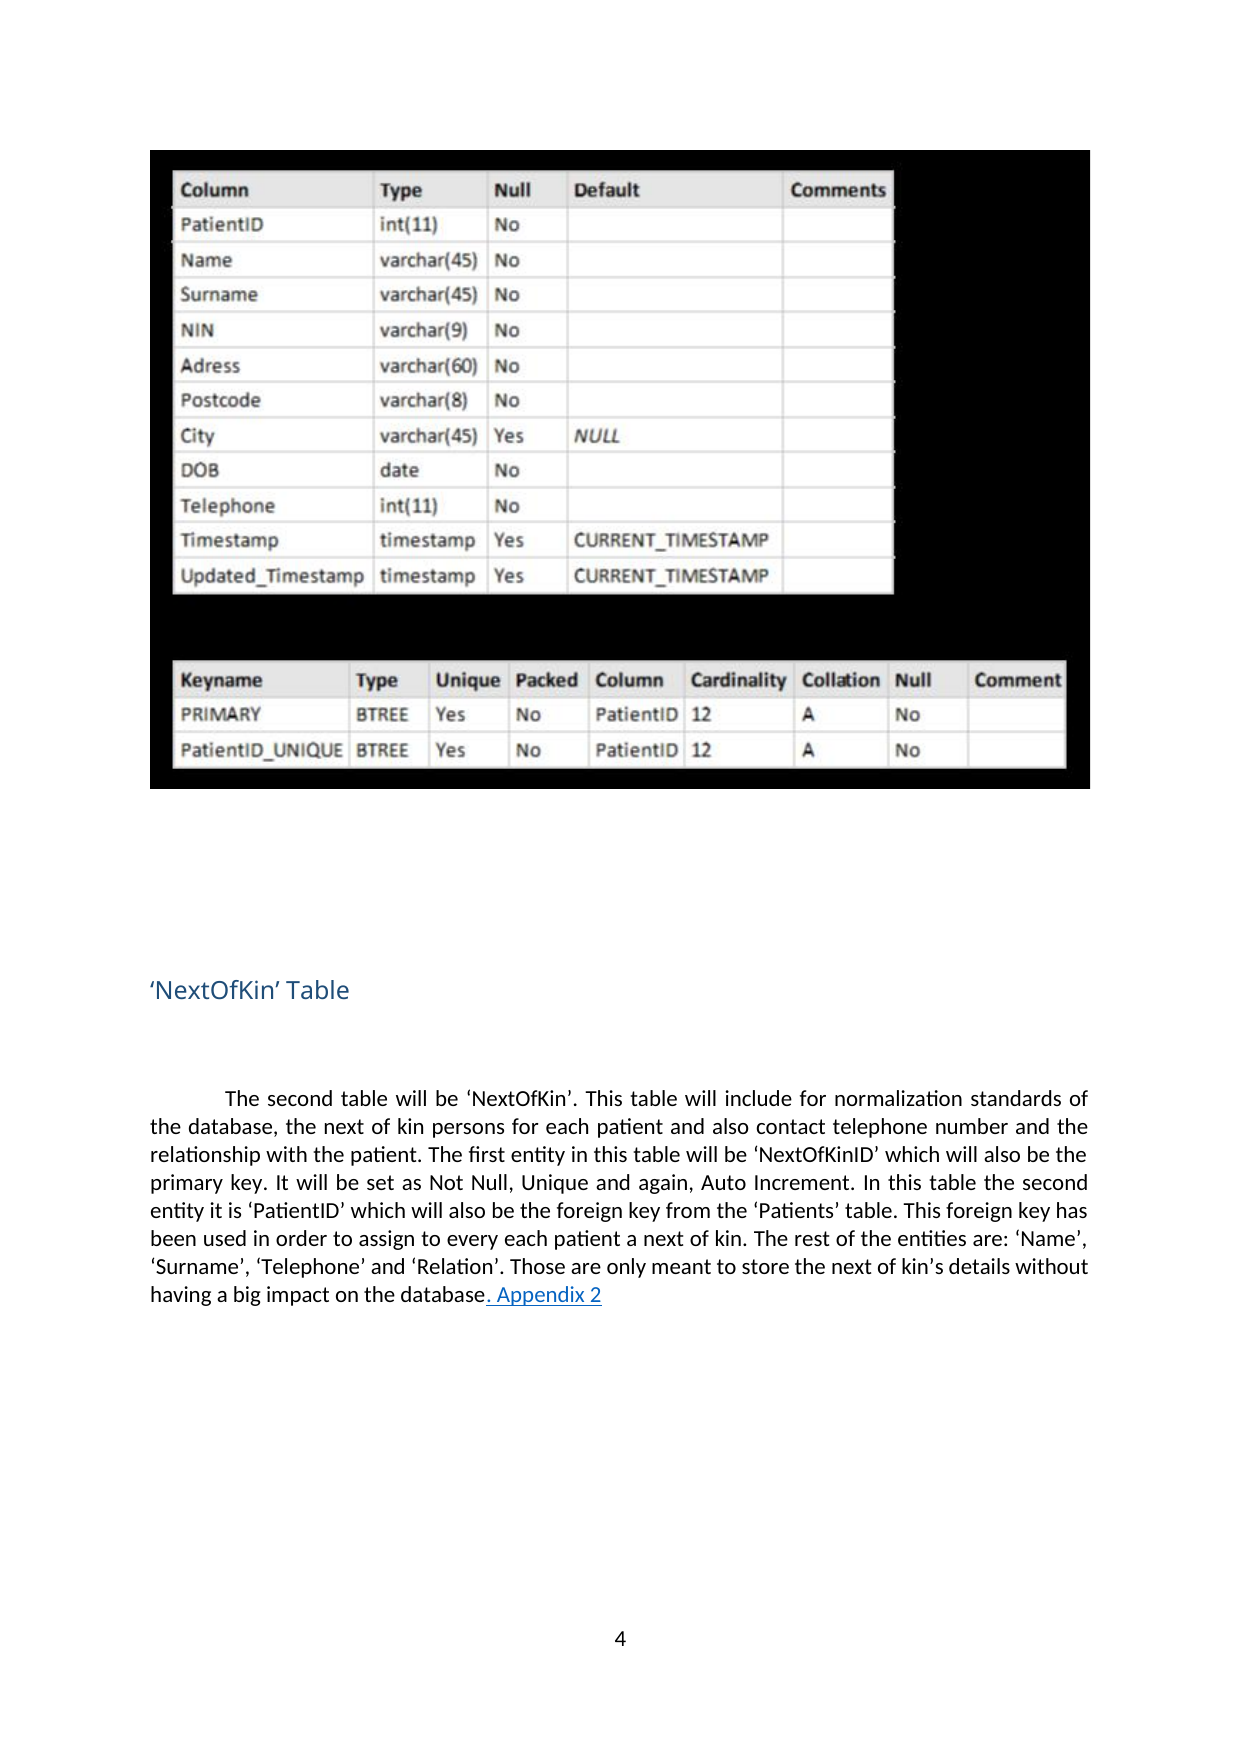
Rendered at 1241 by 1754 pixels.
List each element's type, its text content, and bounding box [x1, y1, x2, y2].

picture [150, 150, 1091, 789]
text The second table will be ‘NextOfKin’. This table will include for normalization standards of the database, the next of kin persons for each patient and also contact telephone number and the relationship with the patient. The first entity in this table will be ‘NextOfKinID’ which will also be the primary key. It will be set as Not Null, Unique and again, Auto Increment. In this table the second entity it is ‘PatientID’ which will also be the foreign key from the ‘Patients’ table. This foreign key has been used in order to assign to every each patient a next of kin. The rest of the entities are: ‘Name’, ‘Surname’, ‘Telephone’ and ‘Relation’. Those are only meant to store the next of kin’s details without having a big impact on the database. Appendix 2 [150, 1084, 1090, 1308]
subtitle ‘NextOfKin’ Table [150, 972, 1090, 1006]
